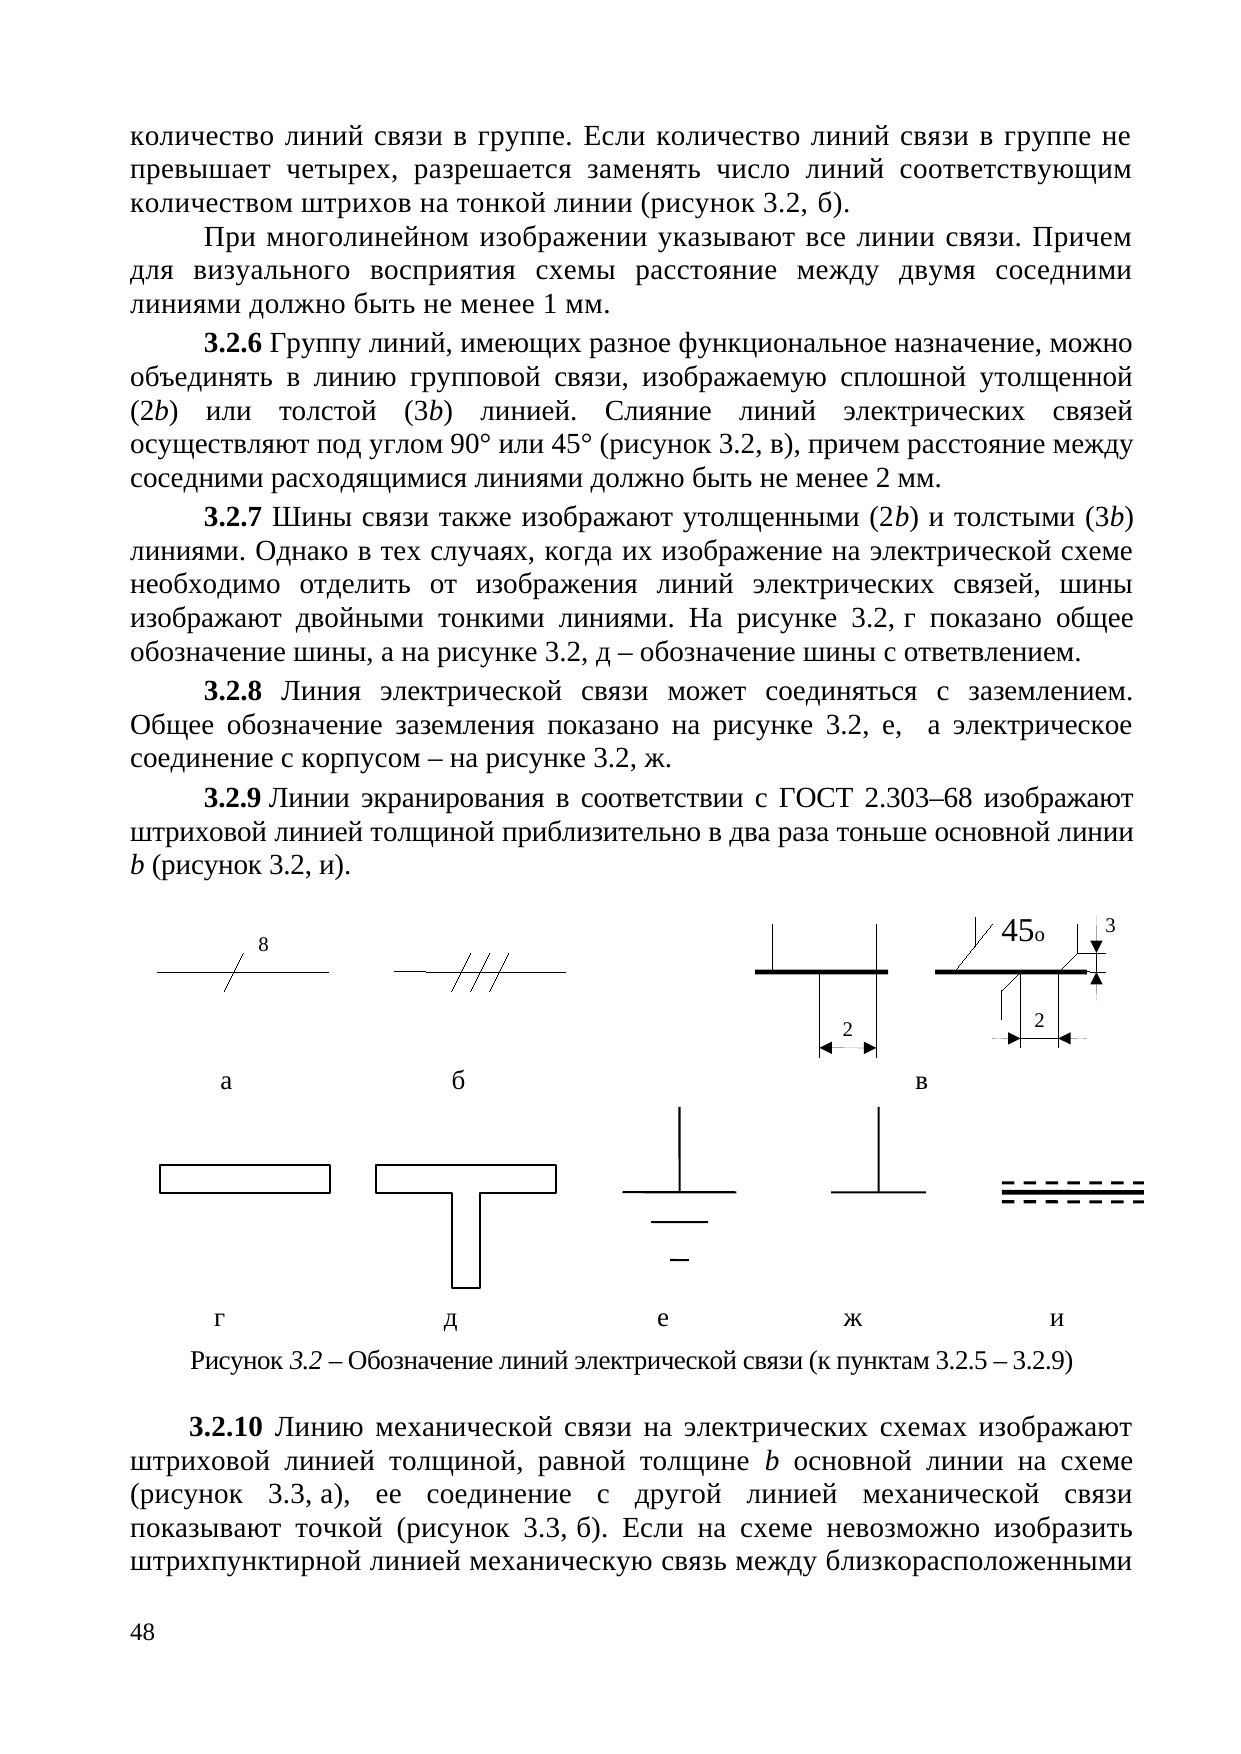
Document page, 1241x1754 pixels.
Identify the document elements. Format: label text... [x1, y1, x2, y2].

text г д е ж и [130, 1301, 1134, 1332]
text а б в [130, 1064, 1134, 1095]
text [130, 118, 1134, 219]
text При многолинейном изображении указывают все линии связи. Причем для визуального восприятия схемы расстояние между двумя соседними линиями должно быть не менее . [130, 219, 1134, 319]
text 3.2.6 Группу линий, имеющих разное функциональное назначение, можно объединять в линию групповой связи, изображаемую сплошной утолщенной (2b) или толстой (3b) линией. Слияние линий электрических связей осуществляют под углом 90° или 45° (рисунок 3.2, в), причем расстояние между соседними расходящимися линиями должно быть не менее 2 мм. [130, 326, 1134, 493]
text 3.2.9 Линии экранирования в соответствии с ГОСТ 2.303–68 изображают штриховой линией толщиной приблизительно в два раза тоньше основной линии b (рисунок 3.2, и). [130, 780, 1134, 881]
text Рисунок 3.2 – Обозначение линий электрической связи (к пунктам 3.2.5 – 3.2.9) [130, 1344, 1134, 1376]
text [130, 1409, 1134, 1577]
text 3.2.8 Линия электрической связи может соединяться с заземлением. Общее обозначение заземления показано на рисунке 3.2, е, а электрическое соединение с корпусом – на рисунке 3.2, ж. [130, 673, 1134, 774]
text 3.2.7 Шины связи также изображают утолщенными (2b) и толстыми (3b) линиями. Однако в тех случаях, когда их изображение на электрической схеме необходимо отделить от изображения линий электрических связей, шины изображают двойными тонкими линиями. На рисунке 3.2, г показано общее обозначение шины, а на рисунке 3.2, д – обозначение шины с ответвлением. [130, 499, 1134, 667]
